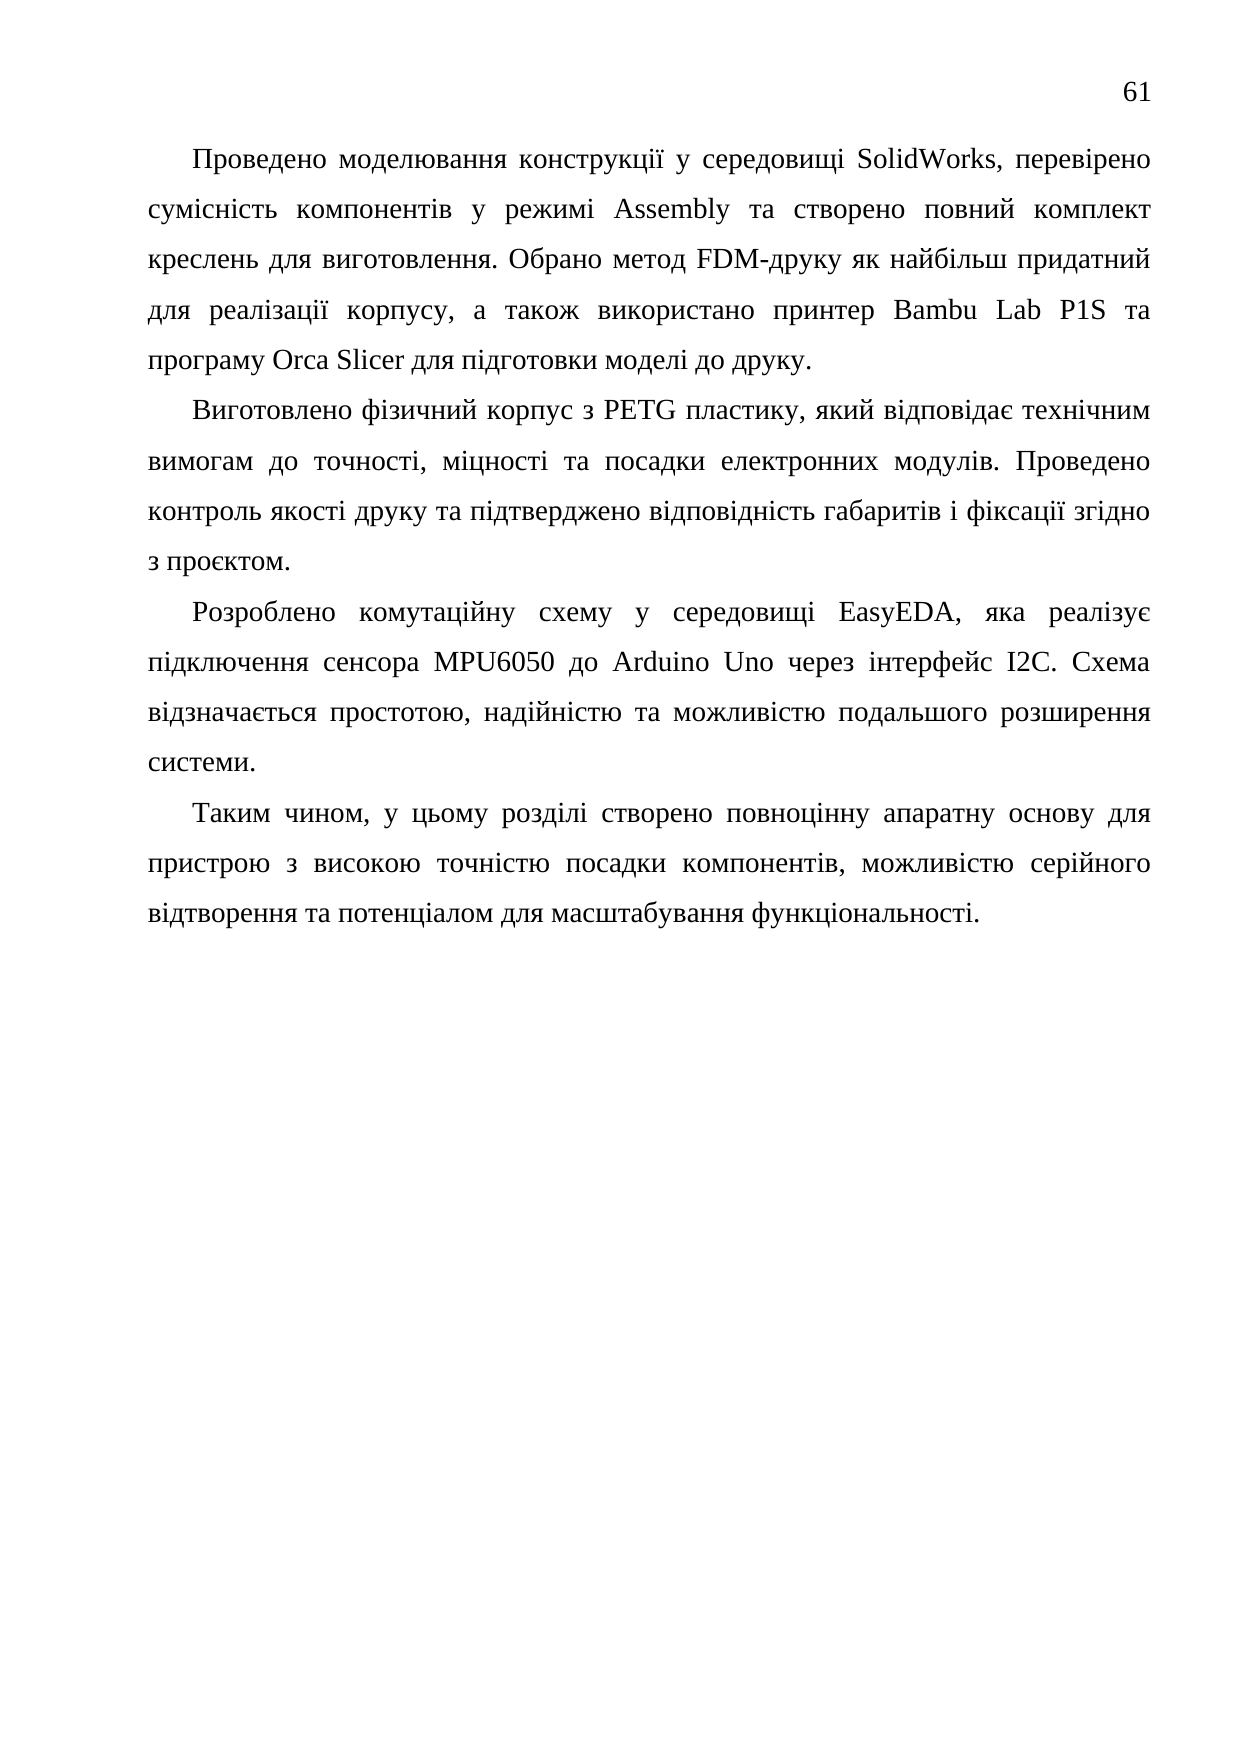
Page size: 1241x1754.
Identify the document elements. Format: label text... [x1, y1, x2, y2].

text Розроблено комутаційну схему у середовищі EasyEDA, яка реалізує підключення сенсора MPU6050 до Arduino Uno через інтерфейс I2C. Схема відзначається простотою, надійністю та можливістю подальшого розширення системи. [148, 594, 1152, 778]
text Проведено моделювання конструкції у середовищі SolidWorks, перевірено сумісність компонентів у режимі Assembly та створено повний комплект креслень для виготовлення. Обрано метод FDM-друку як найбільш придатний для реалізації корпусу, а також використано принтер Bambu Lab P1S та програму Orca Slicer для підготовки моделі до друку. [148, 141, 1152, 376]
text Таким чином, у цьому розділі створено повноцінну апаратну основу для пристрою з високою точністю посадки компонентів, можливістю серійного відтворення та потенціалом для масштабування функціональності. [148, 795, 1152, 929]
text Виготовлено фізичний корпус з PETG пластику, який відповідає технічним вимогам до точності, міцності та посадки електронних модулів. Проведено контроль якості друку та підтверджено відповідність габаритів і фіксації згідно з проєктом. [148, 392, 1152, 577]
